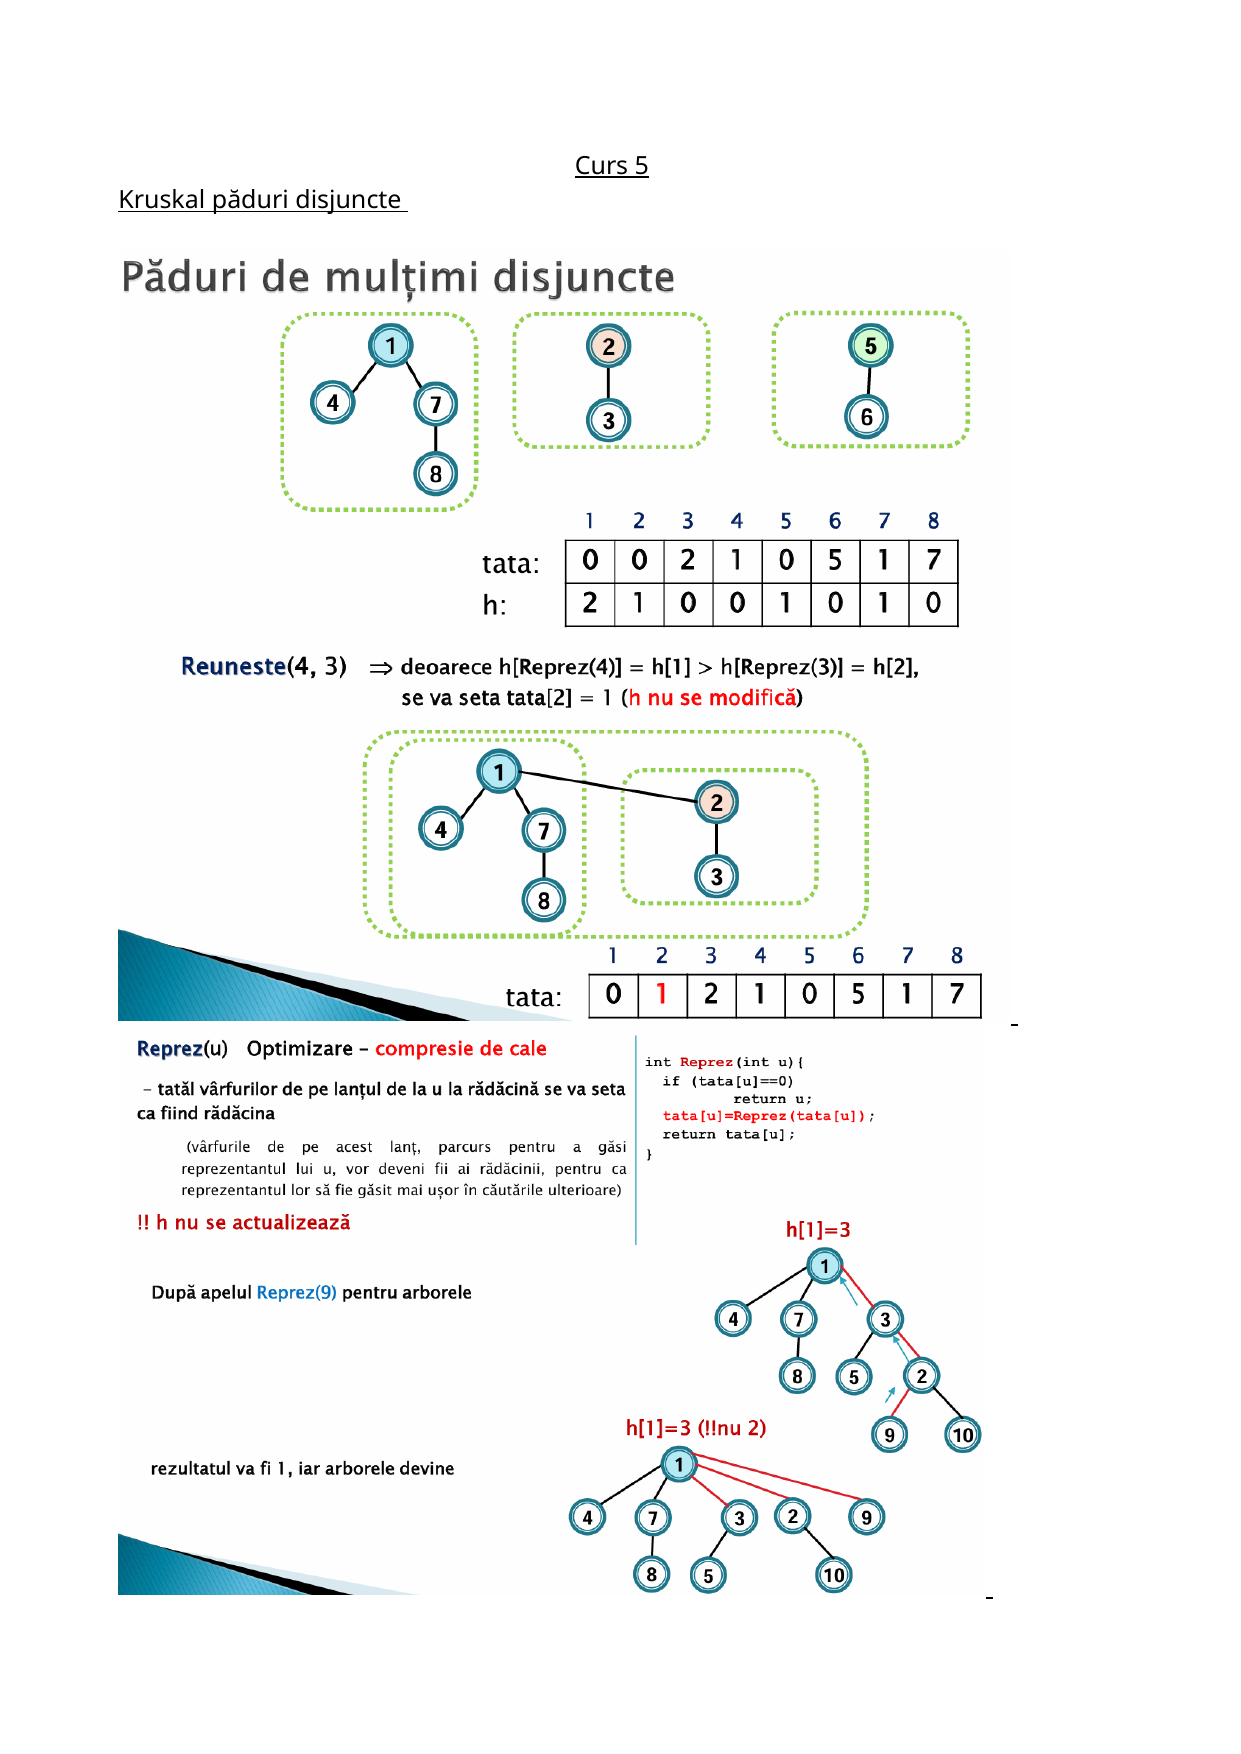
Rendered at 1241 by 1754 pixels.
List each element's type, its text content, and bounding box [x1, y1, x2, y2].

picture [118, 249, 1012, 1595]
text Kruskal păduri disjuncte [118, 182, 1122, 216]
text Curs 5 [118, 148, 1122, 182]
